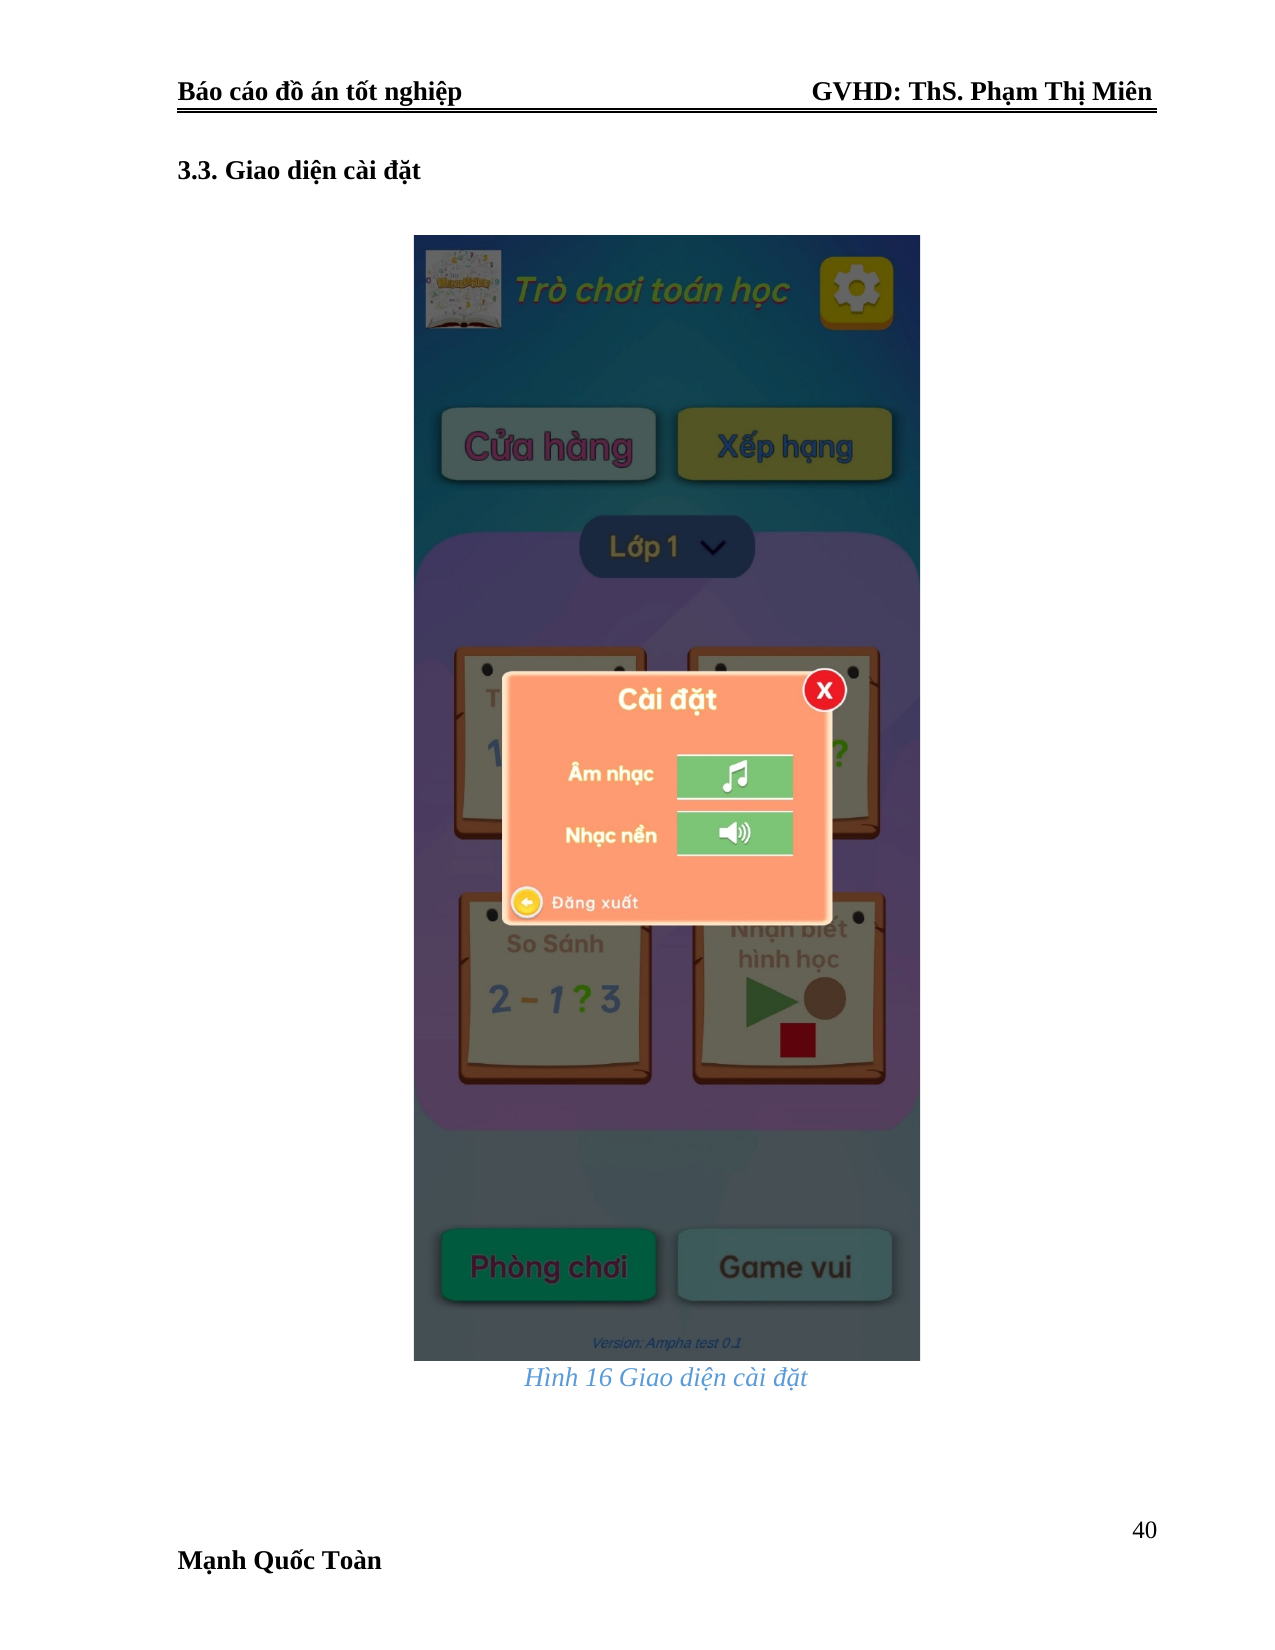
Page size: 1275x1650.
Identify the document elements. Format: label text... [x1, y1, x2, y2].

picture [413, 235, 921, 1361]
text Hình 16 Giao diện cài đặt [177, 1361, 1157, 1392]
text Giao diện cài đặt [177, 154, 1157, 185]
